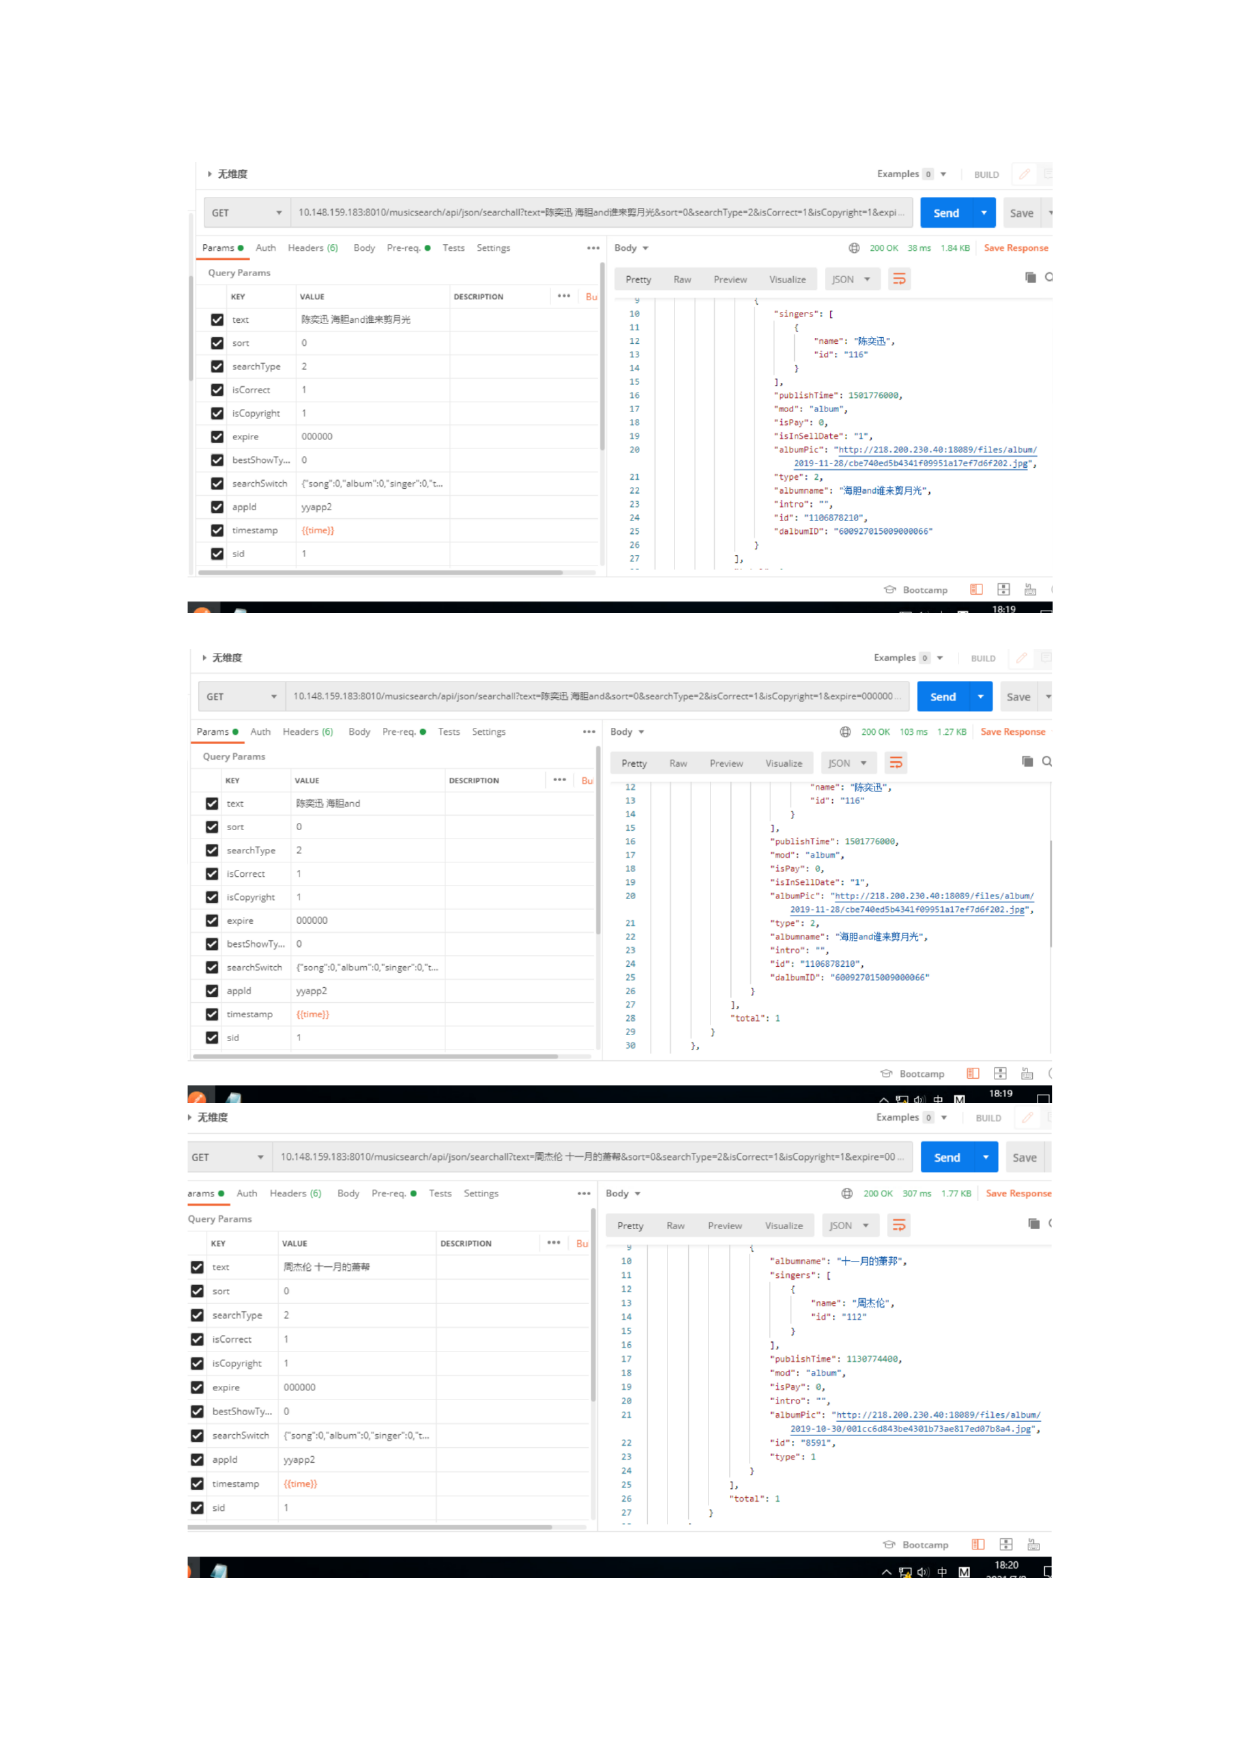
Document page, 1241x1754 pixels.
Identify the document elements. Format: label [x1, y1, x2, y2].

picture [187, 162, 1053, 613]
picture [187, 1104, 1052, 1578]
picture [187, 649, 1053, 1103]
